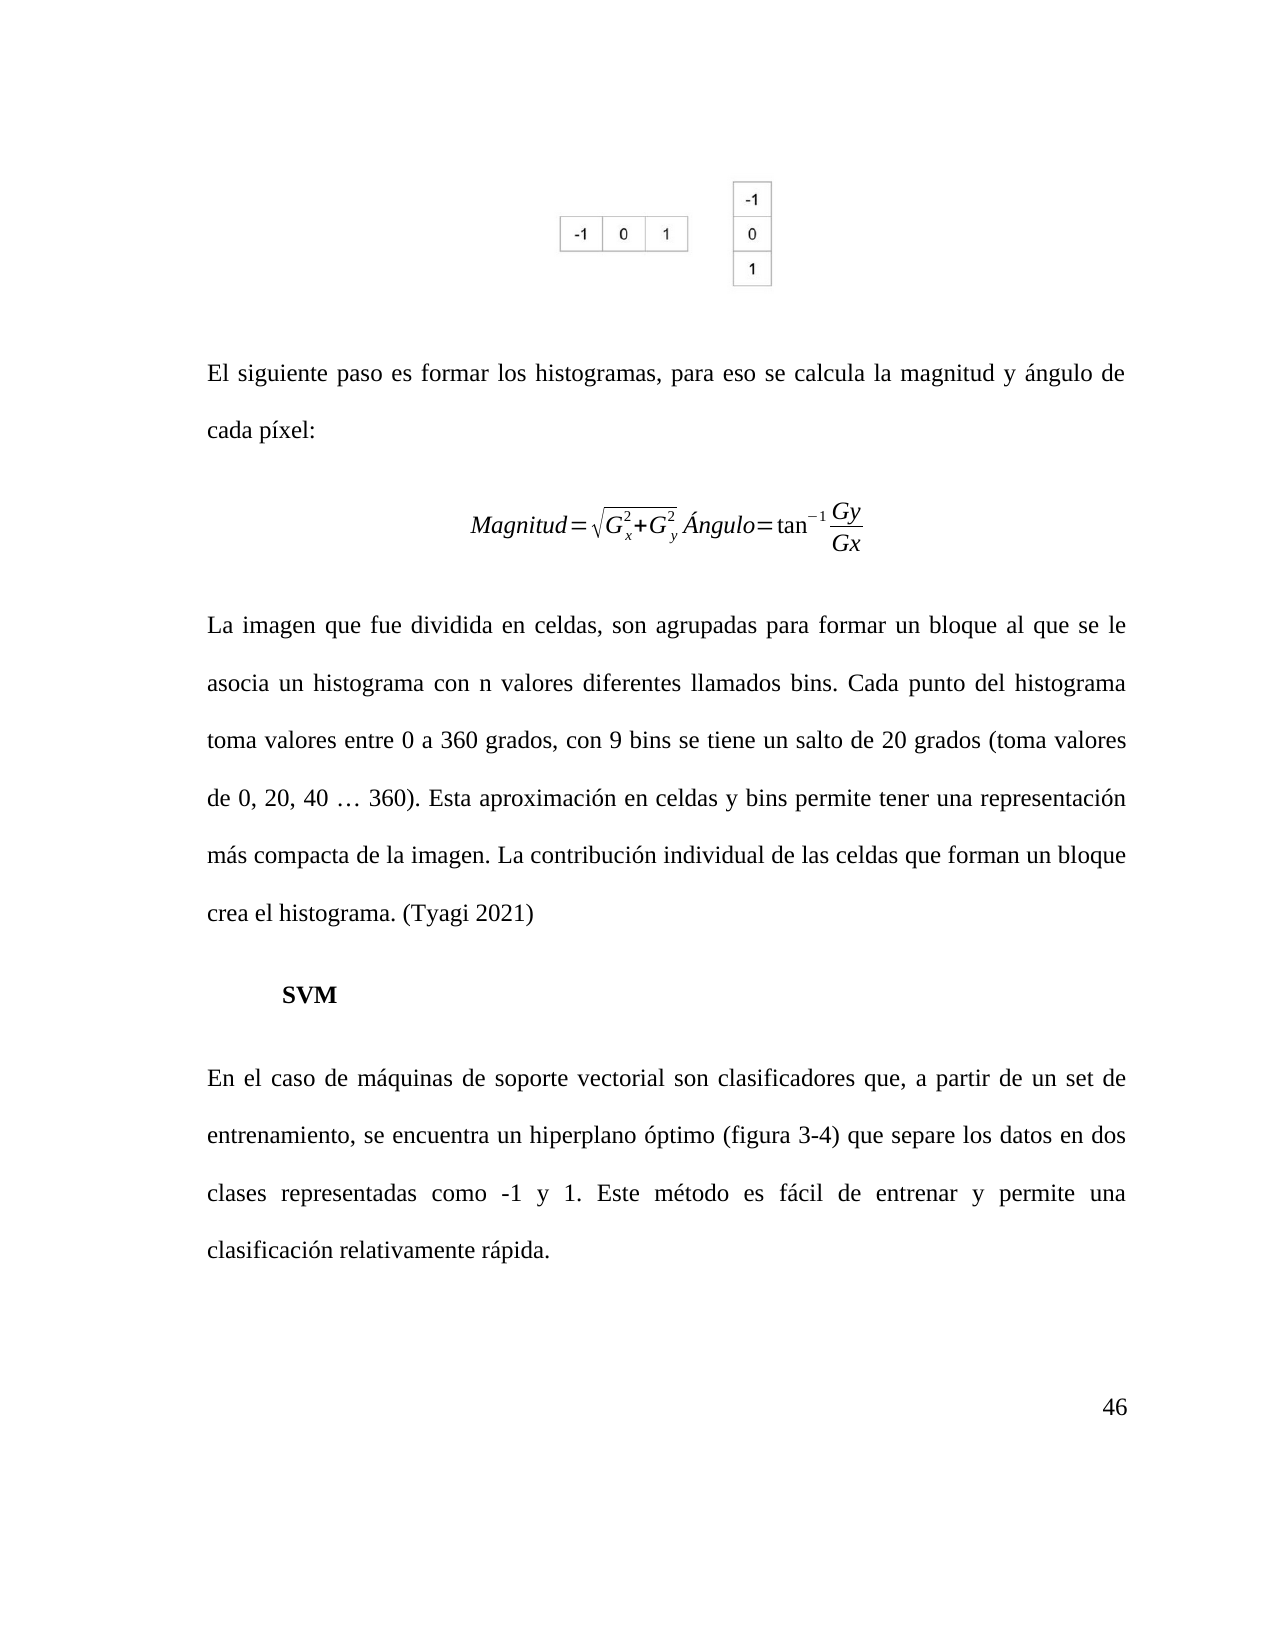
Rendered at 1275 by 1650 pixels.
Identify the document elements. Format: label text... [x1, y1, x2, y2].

text El siguiente paso es formar los histogramas, para eso se calcula la magnitud y ángulo de cada píxel: [207, 358, 1127, 444]
picture [547, 147, 787, 304]
text La imagen que fue dividida en celdas, son agrupadas para formar un bloque al que se le asocia un histograma con n valores diferentes llamados bins. Cada punto del histograma toma valores entre 0 a 360 grados, con 9 bins se tiene un salto de 20 grados (toma valores de 0, 20, 40 … 360). Esta aproximación en celdas y bins permite tener una representación más compacta de la imagen. La contribución individual de las celdas que forman un bloque crea el histograma. (Tyagi 2021) [207, 611, 1127, 927]
text SVM [207, 981, 1127, 1009]
text En el caso de máquinas de soporte vectorial son clasificadores que, a partir de un set de entrenamiento, se encuentra un hiperplano óptimo (figura 3-4) que separe los datos en dos clases representadas como -1 y 1. Este método es fácil de entrenar y permite una clasificación relativamente rápida. [207, 1063, 1127, 1264]
